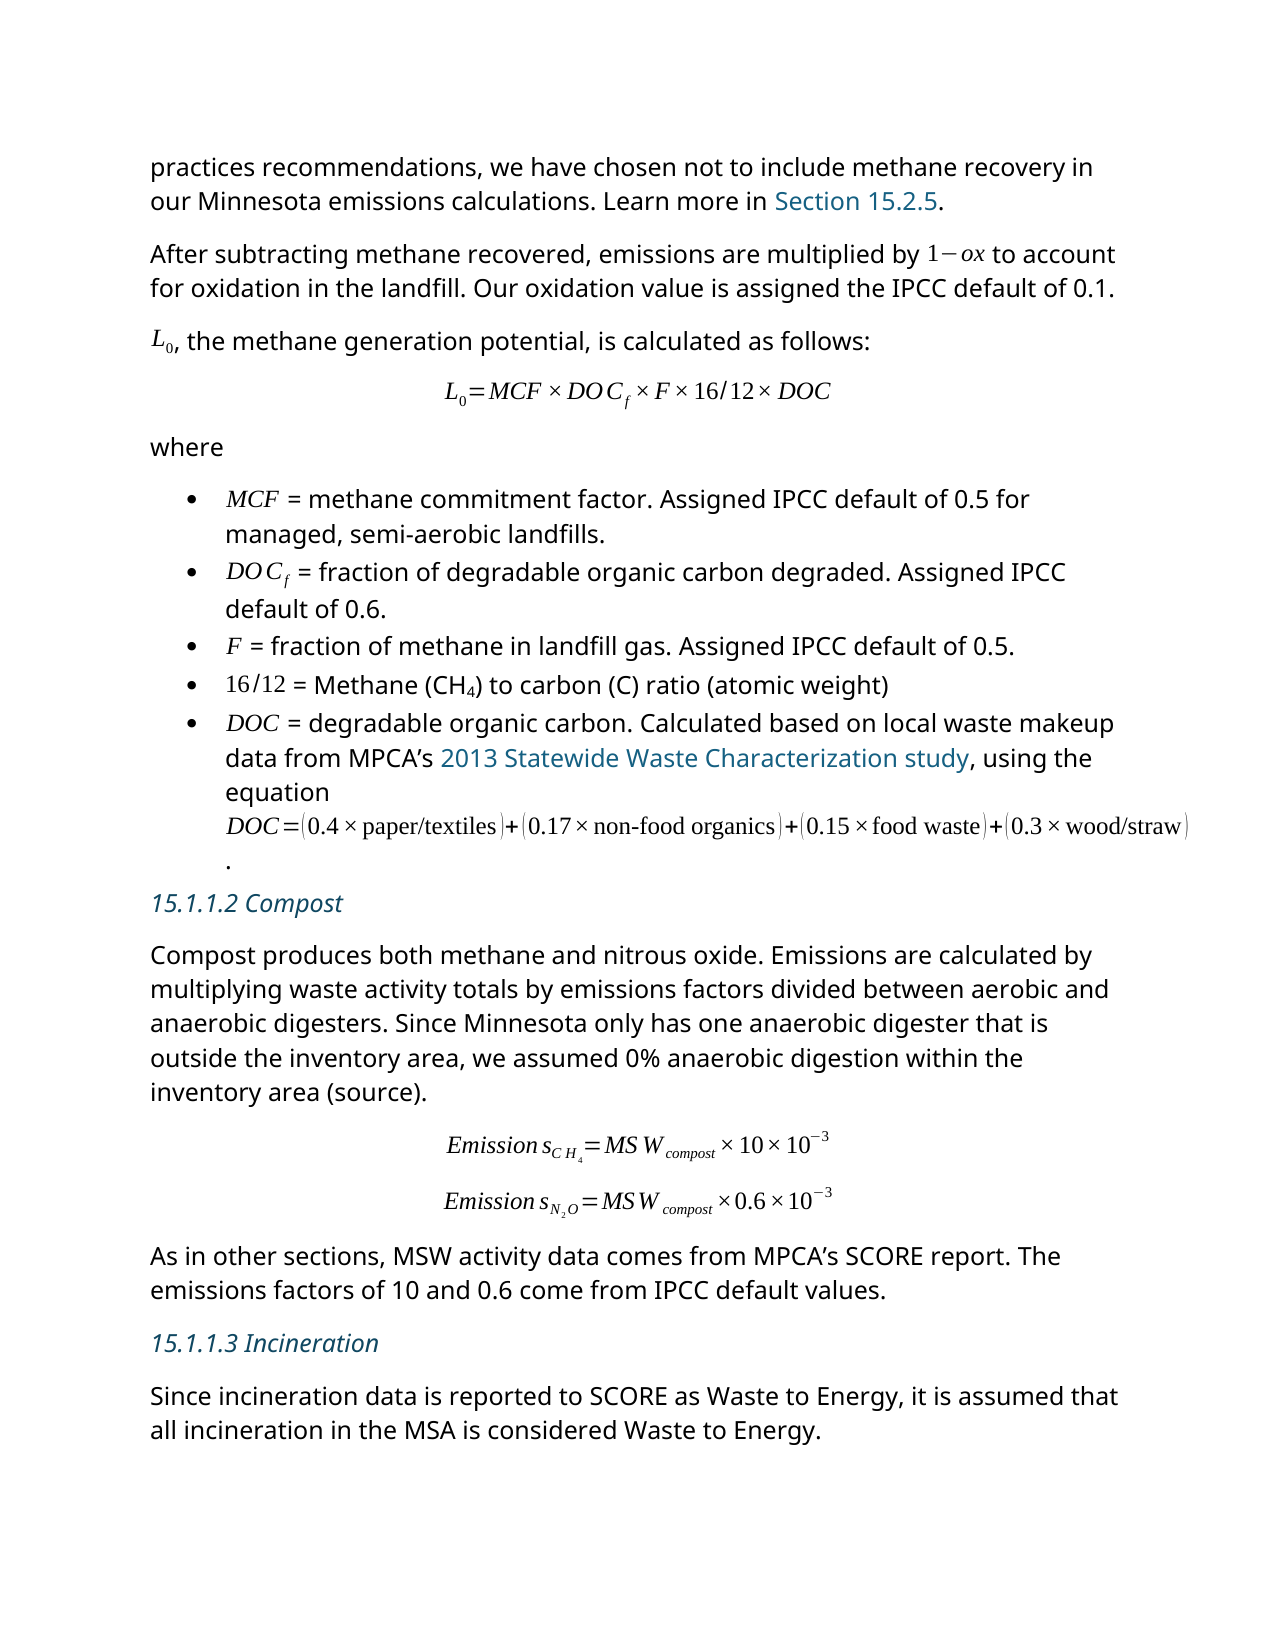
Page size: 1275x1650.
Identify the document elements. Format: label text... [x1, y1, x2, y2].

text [150, 150, 1125, 218]
text Since incineration data is reported to SCORE as Waste to Energy, it is assumed that all incineration in the MSA is considered Waste to Energy. [150, 1378, 1125, 1447]
list = Methane (CH4) to carbon (C) ratio (atomic weight) [187, 667, 1125, 702]
text , the methane generation potential, is calculated as follows: [150, 324, 1125, 358]
list = methane commitment factor. Assigned IPCC default of 0.5 for managed, semi-aerobic landfills. [187, 482, 1125, 551]
list = fraction of methane in landfill gas. Assigned IPCC default of 0.5. [187, 629, 1125, 664]
text where [150, 429, 1125, 463]
subtitle 15.1.1.3 Incineration [150, 1326, 1125, 1360]
text Compost produces both methane and nitrous oxide. Emissions are calculated by multiplying waste activity totals by emissions factors divided between aerobic and anaerobic digesters. Since Minnesota only has one anaerobic digester that is outside the inventory area, we assumed 0% anaerobic digestion within the inventory area (source). [150, 938, 1125, 1108]
list = fraction of degradable organic carbon degraded. Assigned IPCC default of 0.6. [187, 555, 1125, 625]
text As in other sections, MSW activity data comes from MPCA’s SCORE report. The emissions factors of 10 and 0.6 come from IPCC default values. [150, 1239, 1125, 1307]
text After subtracting methane recovered, emissions are multiplied by to account for oxidation in the landfill. Our oxidation value is assigned the IPCC default of 0.1. [150, 237, 1125, 305]
subtitle 15.1.1.2 Compost [150, 885, 1125, 919]
list = degradable organic carbon. Calculated based on local waste makeup data from MPCA’s 2013 Statewide Waste Characterization study, using the equation . [187, 706, 1125, 877]
